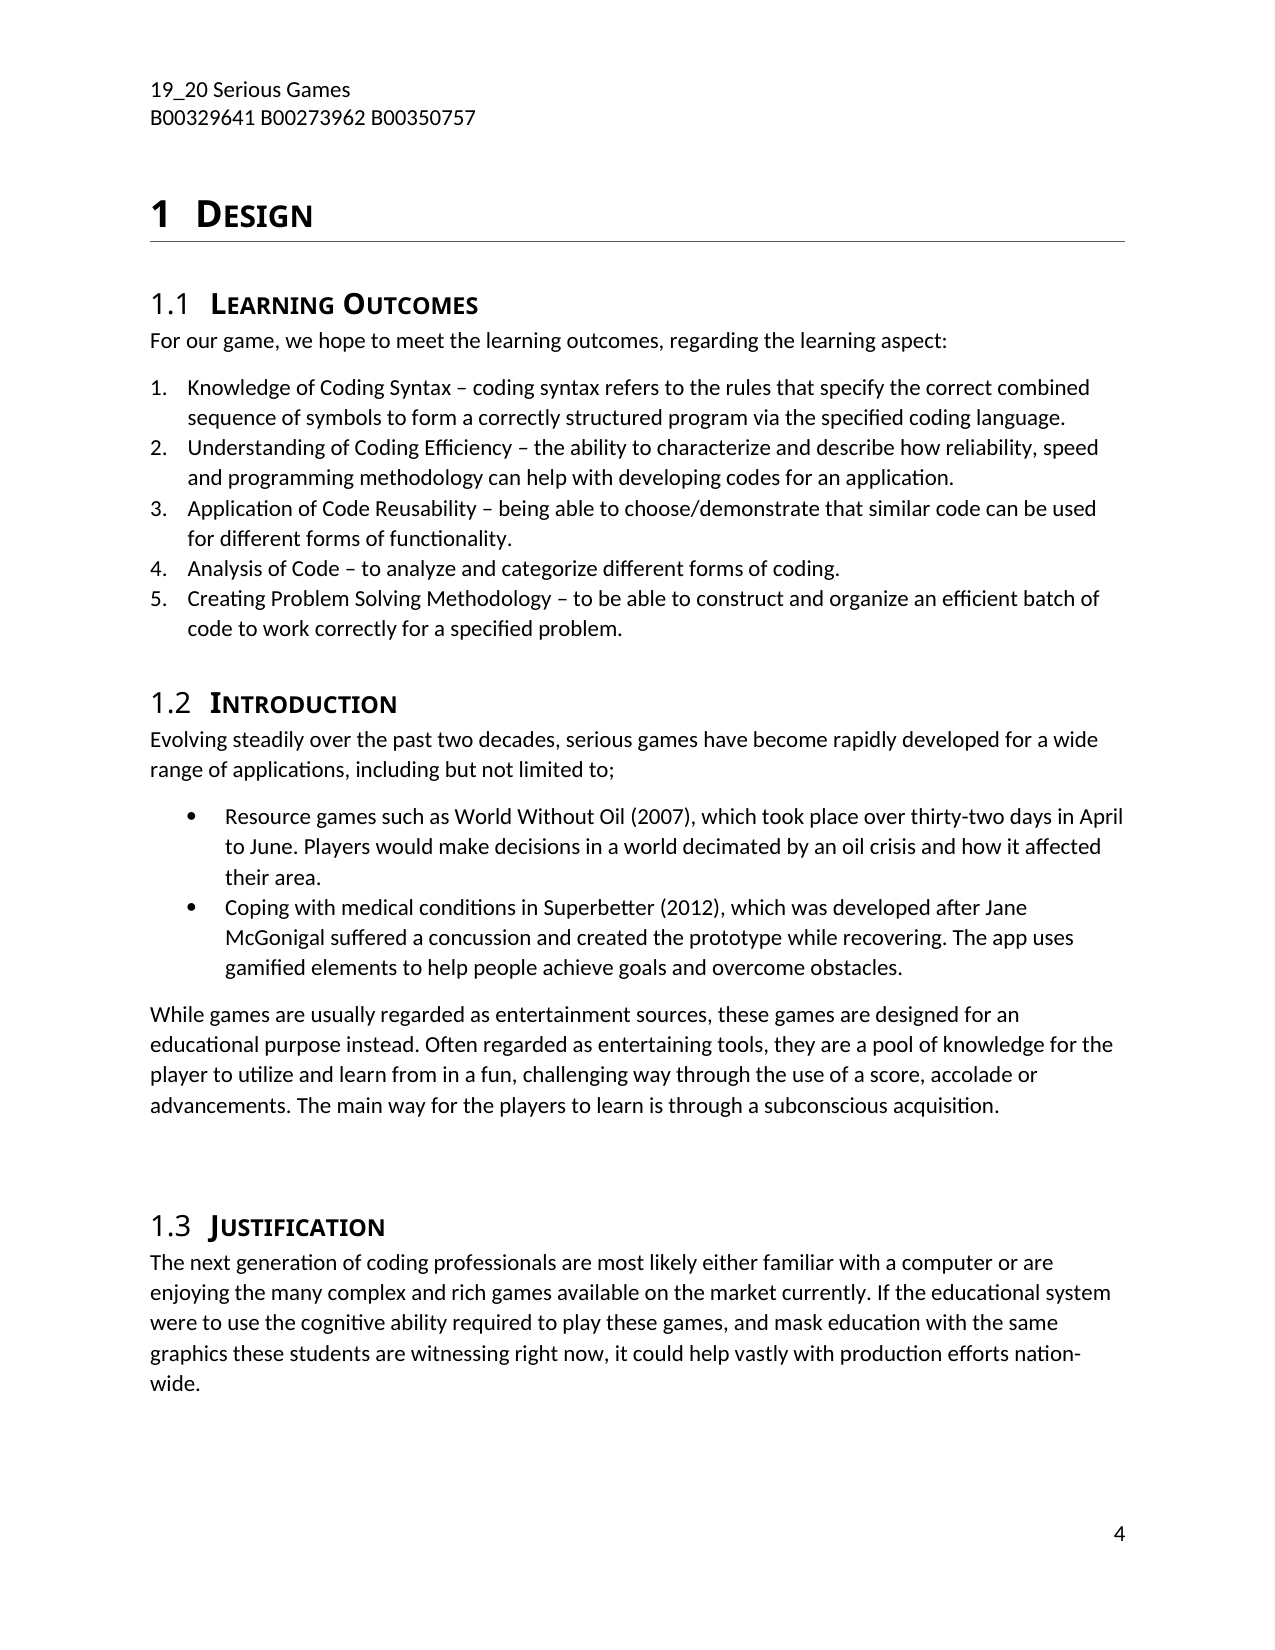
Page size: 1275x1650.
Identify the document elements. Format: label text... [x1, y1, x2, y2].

list Analysis of Code – to analyze and categorize different forms of coding. [150, 554, 1125, 582]
list Application of Code Reusability – being able to choose/demonstrate that similar code can be used for different forms of functionality. [150, 494, 1125, 552]
list Knowledge of Coding Syntax – coding syntax refers to the rules that specify the correct combined sequence of symbols to form a correctly structured program via the specified coding language. [150, 373, 1125, 431]
subtitle Justification [150, 1205, 1125, 1245]
subtitle Learning Outcomes [150, 283, 1125, 323]
text The next generation of coding professionals are most likely either familiar with a computer or are enjoying the many complex and rich games available on the market currently. If the educational system were to use the cognitive ability required to play these games, and mask education with the same graphics these students are witnessing right now, it could help vastly with production efforts nation-wide. [150, 1248, 1125, 1397]
subtitle Design [150, 187, 1125, 241]
text Evolving steadily over the past two decades, serious games have become rapidly developed for a wide range of applications, including but not limited to; [150, 725, 1125, 783]
list Coping with medical conditions in Superbetter (2012), which was developed after Jane McGonigal suffered a concussion and created the prototype while recovering. The app uses gamified elements to help people achieve goals and overcome obstacles. [187, 893, 1125, 981]
subtitle Introduction [150, 682, 1125, 722]
list Resource games such as World Without Oil (2007), which took place over thirty-two days in April to June. Players would make decisions in a world decimated by an oil crisis and how it affected their area. [187, 802, 1125, 891]
text While games are usually regarded as entertainment sources, these games are designed for an educational purpose instead. Often regarded as entertaining tools, they are a pool of knowledge for the player to utilize and learn from in a fun, challenging way through the use of a score, accolade or advancements. The main way for the players to learn is through a subconscious acquisition. [150, 1000, 1125, 1119]
list Creating Problem Solving Methodology – to be able to construct and organize an efficient batch of code to work correctly for a specified problem. [150, 584, 1125, 643]
text For our game, we hope to meet the learning outcomes, regarding the learning aspect: [150, 326, 1125, 354]
list Understanding of Coding Efficiency – the ability to characterize and describe how reliability, speed and programming methodology can help with developing codes for an application. [150, 433, 1125, 492]
